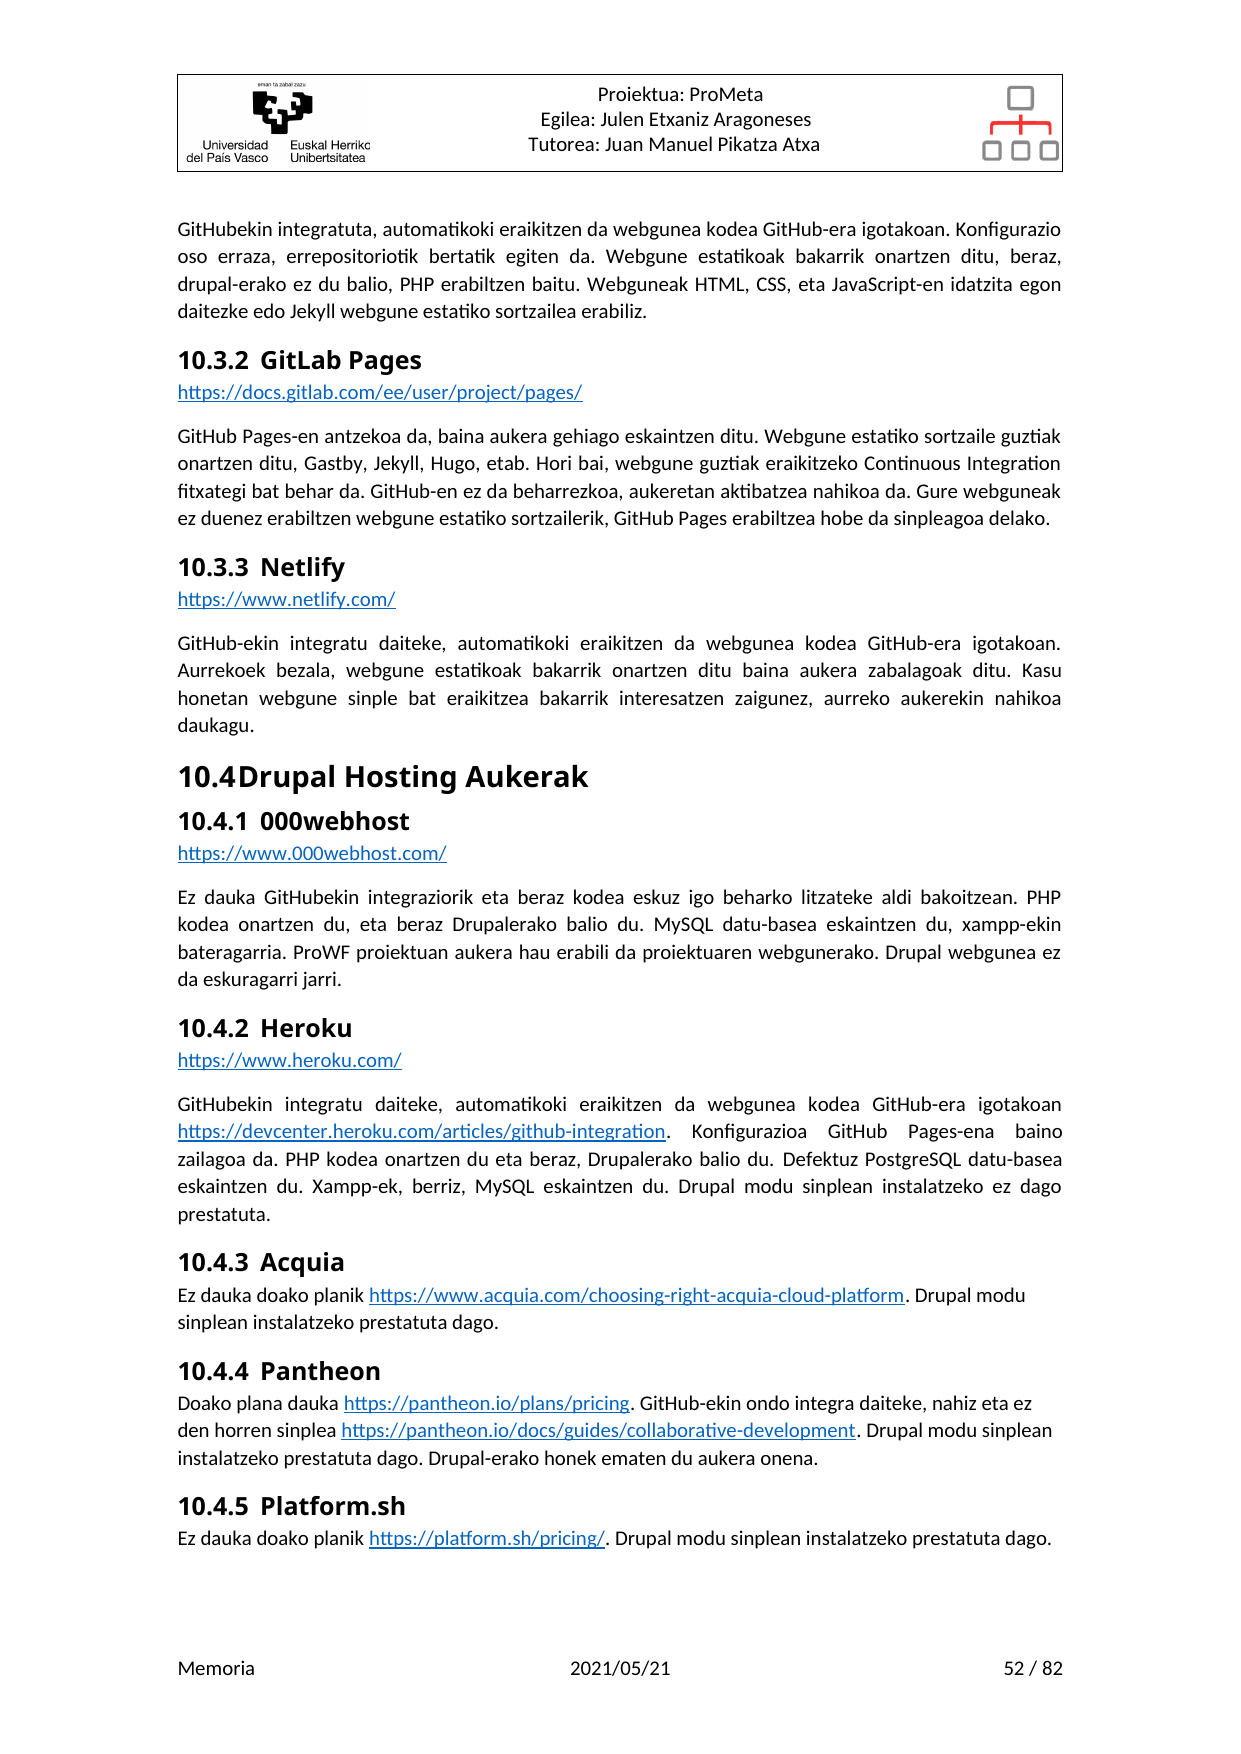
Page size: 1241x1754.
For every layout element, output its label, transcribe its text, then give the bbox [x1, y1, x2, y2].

text Ez dauka doako planik https://www.acquia.com/choosing-right-acquia-cloud-platform. Drupal modu sinplean instalatzeko prestatuta dago. [177, 1282, 1063, 1334]
subtitle Drupal Hosting Aukerak [177, 756, 1063, 796]
picture [978, 80, 1060, 162]
subtitle Platform.sh [177, 1489, 1063, 1523]
text Ez dauka GitHubekin integraziorik eta beraz kodea eskuz igo beharko litzateke aldi bakoitzean. PHP kodea onartzen du, eta beraz Drupalerako balio du. MySQL datu-basea eskaintzen du, xampp-ekin bateragarria. ProWF proiektuan aukera hau erabili da proiektuaren webgunerako. Drupal webgunea ez da eskuragarri jarri. [177, 884, 1063, 992]
subtitle Netlify [177, 549, 1063, 583]
text https://www.000webhost.com/ [177, 840, 1063, 866]
text Ez dauka doako planik https://platform.sh/pricing/. Drupal modu sinplean instalatzeko prestatuta dago. [177, 1526, 1063, 1551]
text GitHubekin integratu daiteke, automatikoki eraikitzen da webgunea kodea GitHub-era igotakoan https://devcenter.heroku.com/articles/github-integration. Konfigurazioa GitHub Pages-ena baino zailagoa da. PHP kodea onartzen du eta beraz, Drupalerako balio du. Defektuz PostgreSQL datu-basea eskaintzen du. Xampp-ek, berriz, MySQL eskaintzen du. Drupal modu sinplean instalatzeko ez dago prestatuta. [177, 1091, 1063, 1226]
text GitHub-ekin integratu daiteke, automatikoki eraikitzen da webgunea kodea GitHub-era igotakoan. Aurrekoek bezala, webgune estatikoak bakarrik onartzen ditu baina aukera zabalagoak ditu. Kasu honetan webgune sinple bat eraikitzea bakarrik interesatzen zaigunez, aurreko aukerekin nahikoa daukagu. [177, 630, 1063, 738]
subtitle Acquia [177, 1245, 1063, 1279]
text GitHub Pages-en antzekoa da, baina aukera gehiago eskaintzen ditu. Webgune estatiko sortzaile guztiak onartzen ditu, Gastby, Jekyll, Hugo, etab. Hori bai, webgune guztiak eraikitzeko Continuous Integration fitxategi bat behar da. GitHub-en ez da beharrezkoa, aukeretan aktibatzea nahikoa da. Gure webguneak ez duenez erabiltzen webgune estatiko sortzailerik, GitHub Pages erabiltzea hobe da sinpleagoa delako. [177, 423, 1063, 531]
text Doako plana dauka https://pantheon.io/plans/pricing. GitHub-ekin ondo integra daiteke, nahiz eta ez den horren sinplea https://pantheon.io/docs/guides/collaborative-development. Drupal modu sinplean instalatzeko prestatuta dago. Drupal-erako honek ematen du aukera onena. [177, 1390, 1063, 1470]
picture [182, 80, 370, 162]
text GitHubekin integratuta, automatikoki eraikitzen da webgunea kodea GitHub-era igotakoan. Konfigurazio oso erraza, errepositoriotik bertatik egiten da. Webgune estatikoak bakarrik onartzen ditu, beraz, drupal-erako ez du balio, PHP erabiltzen baitu. Webguneak HTML, CSS, eta JavaScript-en idatzita egon daitezke edo Jekyll webgune estatiko sortzailea erabiliz. [177, 216, 1063, 324]
text https://docs.gitlab.com/ee/user/project/pages/ [177, 379, 1063, 404]
subtitle 000webhost [177, 803, 1063, 837]
subtitle Heroku [177, 1011, 1063, 1044]
text https://www.heroku.com/ [177, 1047, 1063, 1073]
text https://www.netlify.com/ [177, 586, 1063, 612]
subtitle Pantheon [177, 1353, 1063, 1387]
subtitle GitLab Pages [177, 342, 1063, 376]
